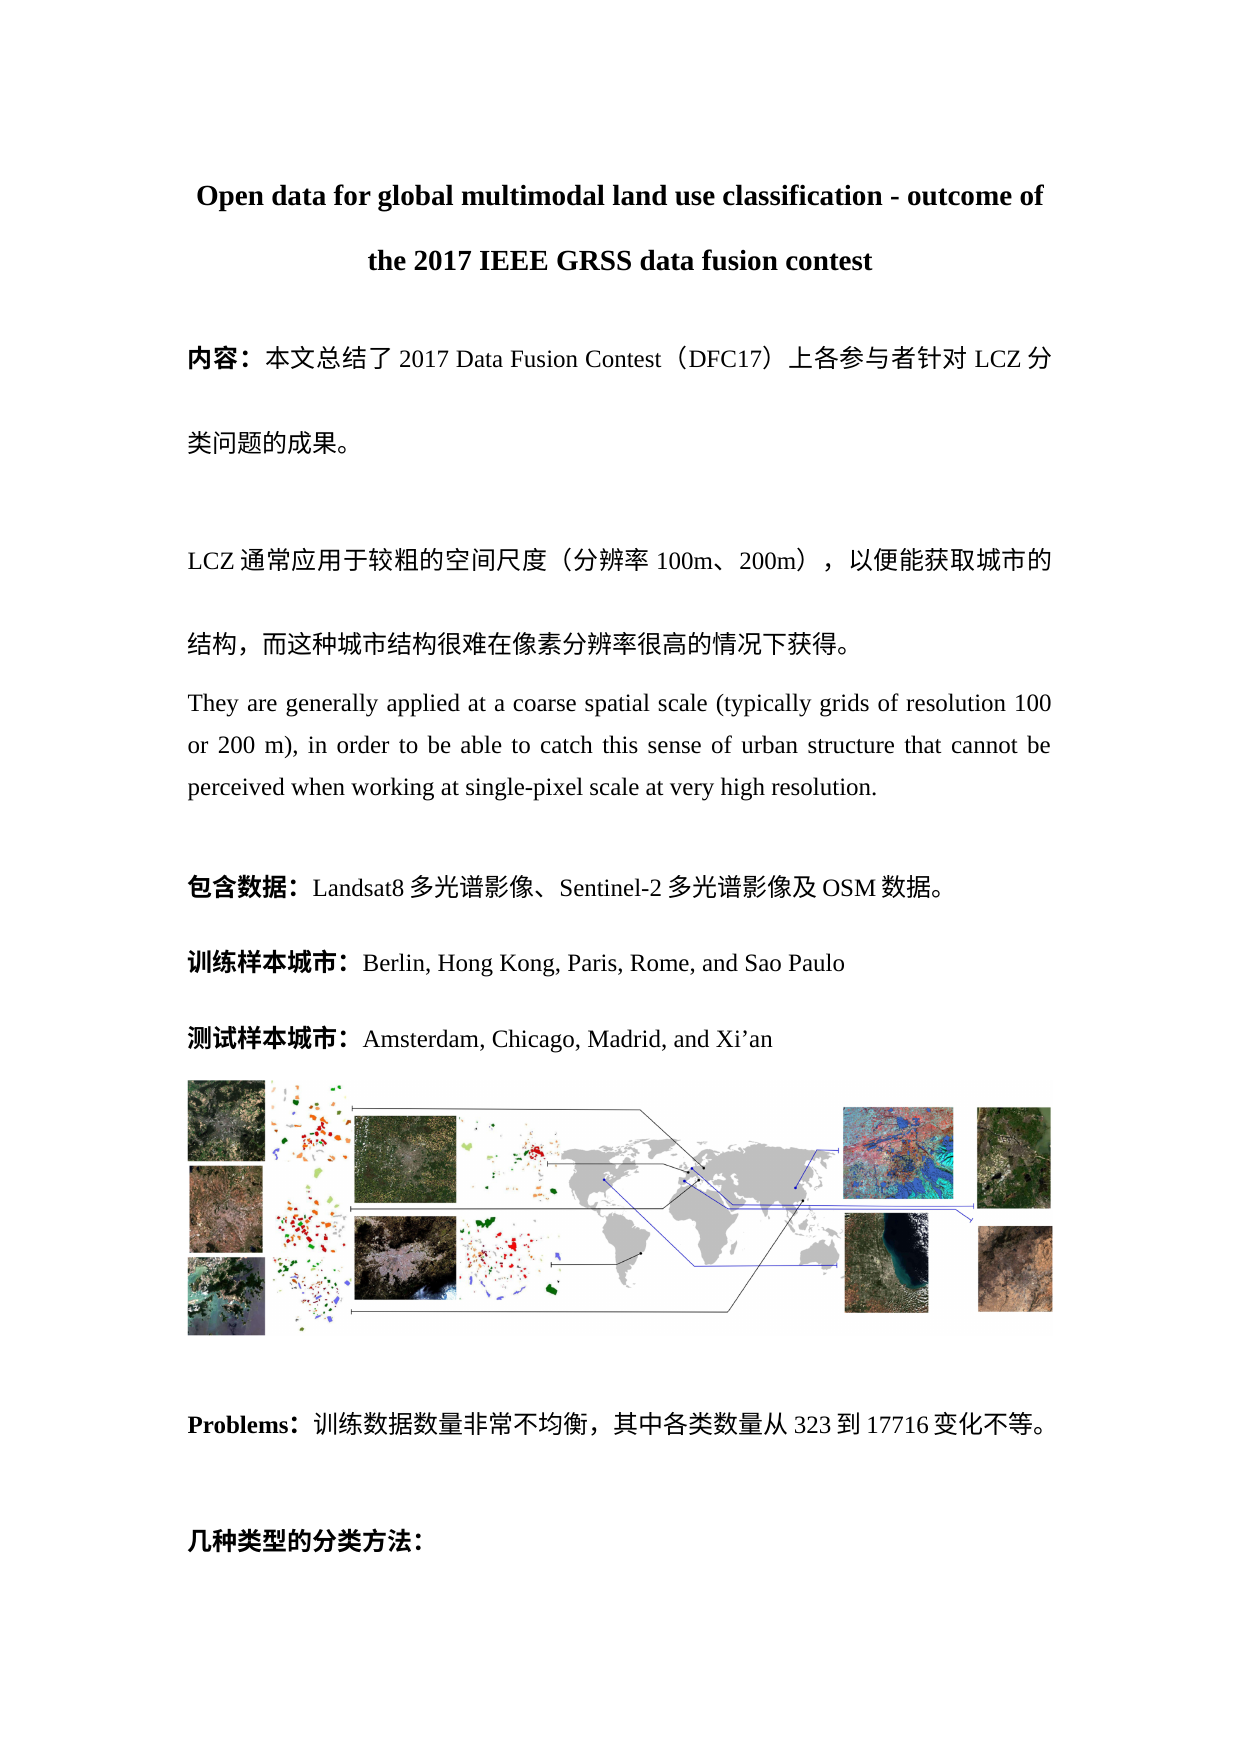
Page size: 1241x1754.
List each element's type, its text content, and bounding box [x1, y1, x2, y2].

text 包含数据：Landsat8多光谱影像、Sentinel-2多光谱影像及OSM数据。 [187, 853, 1053, 918]
text 内容：本文总结了2017 Data Fusion Contest（DFC17）上各参与者针对LCZ分类问题的成果。 [187, 324, 1053, 474]
text Open data for global multimodal land use classification - outcome of the 2017 IEEE GRSS data fusion contest [187, 162, 1053, 292]
text 几种类型的分类方法： [187, 1507, 1053, 1572]
text 训练样本城市：Berlin, Hong Kong, Paris, Rome, and Sao Paulo [187, 928, 1053, 993]
text 测试样本城市：Amsterdam, Chicago, Madrid, and Xi’an [187, 1004, 1053, 1069]
text LCZ通常应用于较粗的空间尺度（分辨率100m、200m），以便能获取城市的结构，而这种城市结构很难在像素分辨率很高的情况下获得。 [187, 526, 1053, 675]
text They are generally applied at a coarse spatial scale (typically grids of resolution 100 or 200 m), in order to be able to catch this sense of urban structure that cannot be perceived when working at single-pixel scale at very high resolution. [187, 686, 1053, 803]
text Problems：训练数据数量非常不均衡，其中各类数量从323到17716变化不等。 [187, 1390, 1053, 1455]
picture [187, 1080, 1053, 1336]
